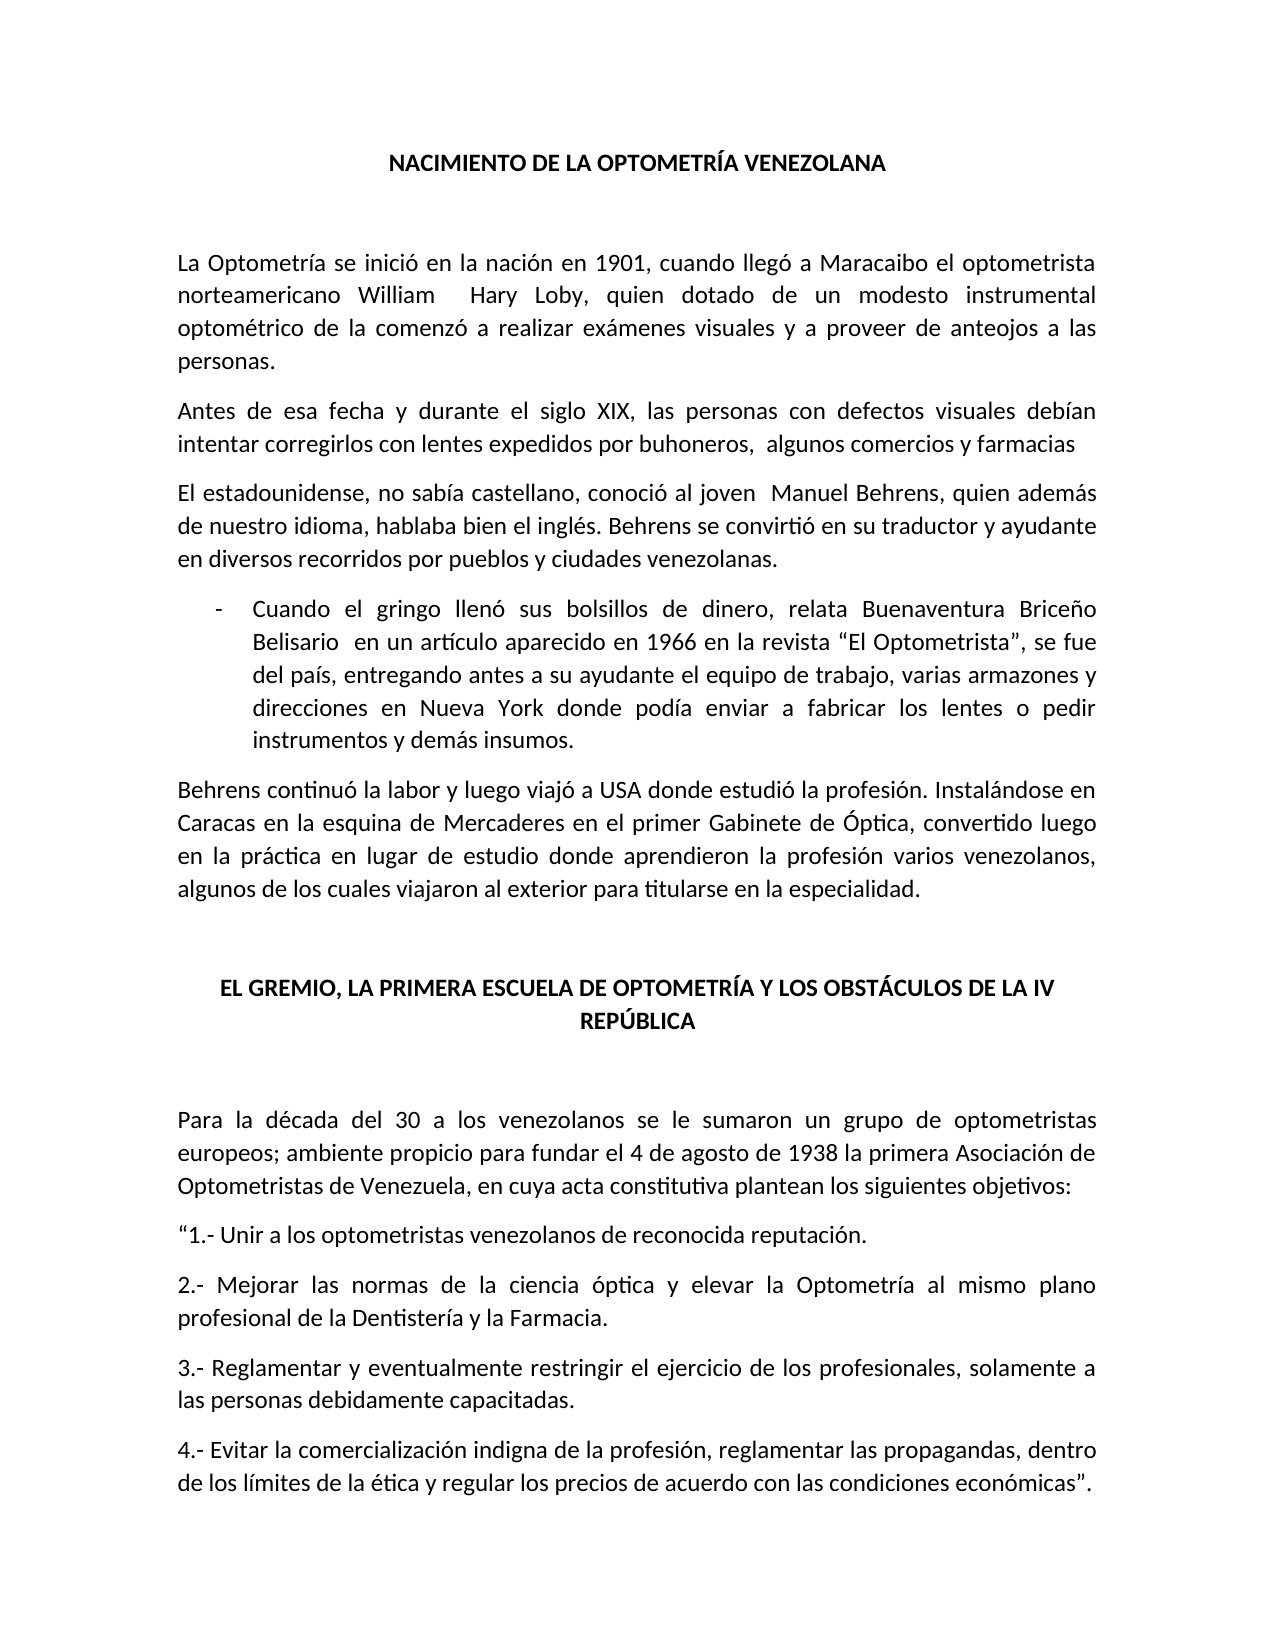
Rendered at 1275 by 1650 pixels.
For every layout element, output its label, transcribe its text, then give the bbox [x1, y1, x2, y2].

text 2.- Mejorar las normas de la ciencia óptica y elevar la Optometría al mismo plano profesional de la Dentistería y la Farmacia. [177, 1269, 1098, 1333]
text Antes de esa fecha y durante el siglo XIX, las personas con defectos visuales debían intentar corregirlos con lentes expedidos por buhoneros, algunos comercios y farmacias [177, 395, 1098, 458]
text NACIMIENTO DE LA OPTOMETRÍA VENEZOLANA [177, 148, 1098, 178]
text “1.- Unir a los optometristas venezolanos de reconocida reputación. [177, 1220, 1098, 1250]
text 4.- Evitar la comercialización indigna de la profesión, reglamentar las propagandas, dentro de los límites de la ética y regular los precios de acuerdo con las condiciones económicas”. [177, 1434, 1098, 1498]
text El estadounidense, no sabía castellano, conoció al joven Manuel Behrens, quien además de nuestro idioma, hablaba bien el inglés. Behrens se convirtió en su traductor y ayudante en diversos recorridos por pueblos y ciudades venezolanas. [177, 478, 1098, 574]
text La Optometría se inició en la nación en 1901, cuando llegó a Maracaibo el optometrista norteamericano William Hary Loby, quien dotado de un modesto instrumental optométrico de la comenzó a realizar exámenes visuales y a proveer de anteojos a las personas. [177, 247, 1098, 376]
list Cuando el gringo llenó sus bolsillos de dinero, relata Buenaventura Briceño Belisario en un artículo aparecido en 1966 en la revista “El Optometrista”, se fue del país, entregando antes a su ayudante el equipo de trabajo, varias armazones y direcciones en Nueva York donde podía enviar a fabricar los lentes o pedir instrumentos y demás insumos. [215, 593, 1098, 755]
text Para la década del 30 a los venezolanos se le sumaron un grupo de optometristas europeos; ambiente propicio para fundar el 4 de agosto de 1938 la primera Asociación de Optometristas de Venezuela, en cuya acta constitutiva plantean los siguientes objetivos: [177, 1104, 1098, 1201]
text 3.- Reglamentar y eventualmente restringir el ejercicio de los profesionales, solamente a las personas debidamente capacitadas. [177, 1352, 1098, 1415]
text EL GREMIO, LA PRIMERA ESCUELA DE OPTOMETRÍA Y LOS OBSTÁCULOS DE LA IV REPÚBLICA [177, 972, 1098, 1036]
text Behrens continuó la labor y luego viajó a USA donde estudió la profesión. Instalándose en Caracas en la esquina de Mercaderes en el primer Gabinete de Óptica, convertido luego en la práctica en lugar de estudio donde aprendieron la profesión varios venezolanos, algunos de los cuales viajaron al exterior para titularse en la especialidad. [177, 774, 1098, 903]
